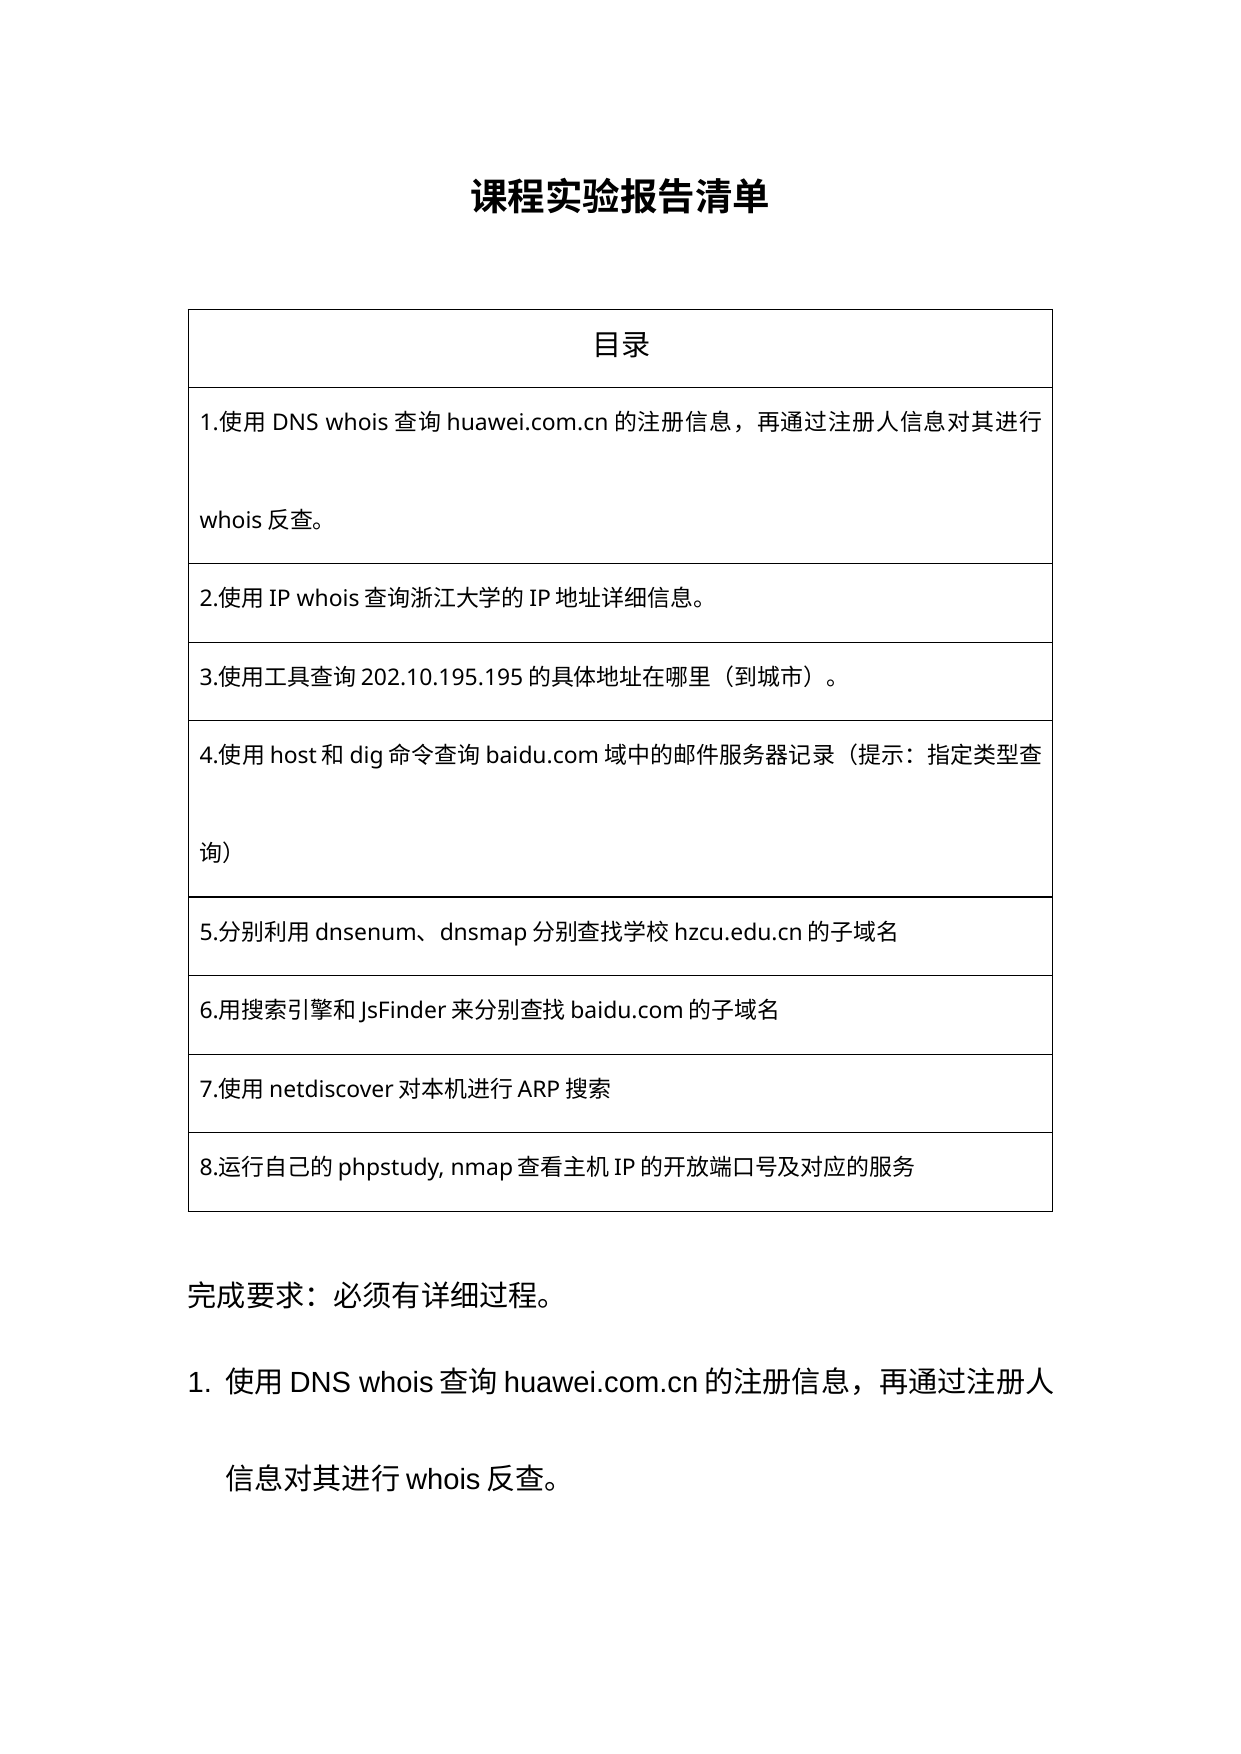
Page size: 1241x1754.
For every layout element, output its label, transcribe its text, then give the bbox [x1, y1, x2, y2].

table_cell 3.使用工具查询202.10.195.195的具体地址在哪里（到城市）。 [189, 643, 1052, 720]
table_cell 8.运行自己的phpstudy, nmap查看主机IP的开放端口号及对应的服务 [189, 1133, 1052, 1211]
list 使用DNS whois查询huawei.com.cn的注册信息，再通过注册人信息对其进行whois反查。 [187, 1347, 1055, 1509]
table_cell 4.使用host和dig命令查询baidu.com域中的邮件服务器记录（提示：指定类型查询） [189, 721, 1052, 896]
table_cell 2.使用IP whois查询浙江大学的IP地址详细信息。 [189, 564, 1052, 642]
table_cell 6.用搜索引擎和JsFinder来分别查找baidu.com的子域名 [189, 976, 1052, 1053]
text 课程实验报告清单 [187, 162, 1053, 227]
table_cell 1.使用DNS whois查询huawei.com.cn的注册信息，再通过注册人信息对其进行whois反查。 [189, 388, 1052, 563]
table_header 目录 [189, 310, 1052, 387]
text 完成要求：必须有详细过程。 [187, 1261, 1055, 1326]
table_cell 7.使用netdiscover对本机进行ARP搜索 [189, 1055, 1052, 1132]
table_cell 5.分别利用dnsenum、dnsmap分别查找学校hzcu.edu.cn的子域名 [189, 898, 1052, 975]
